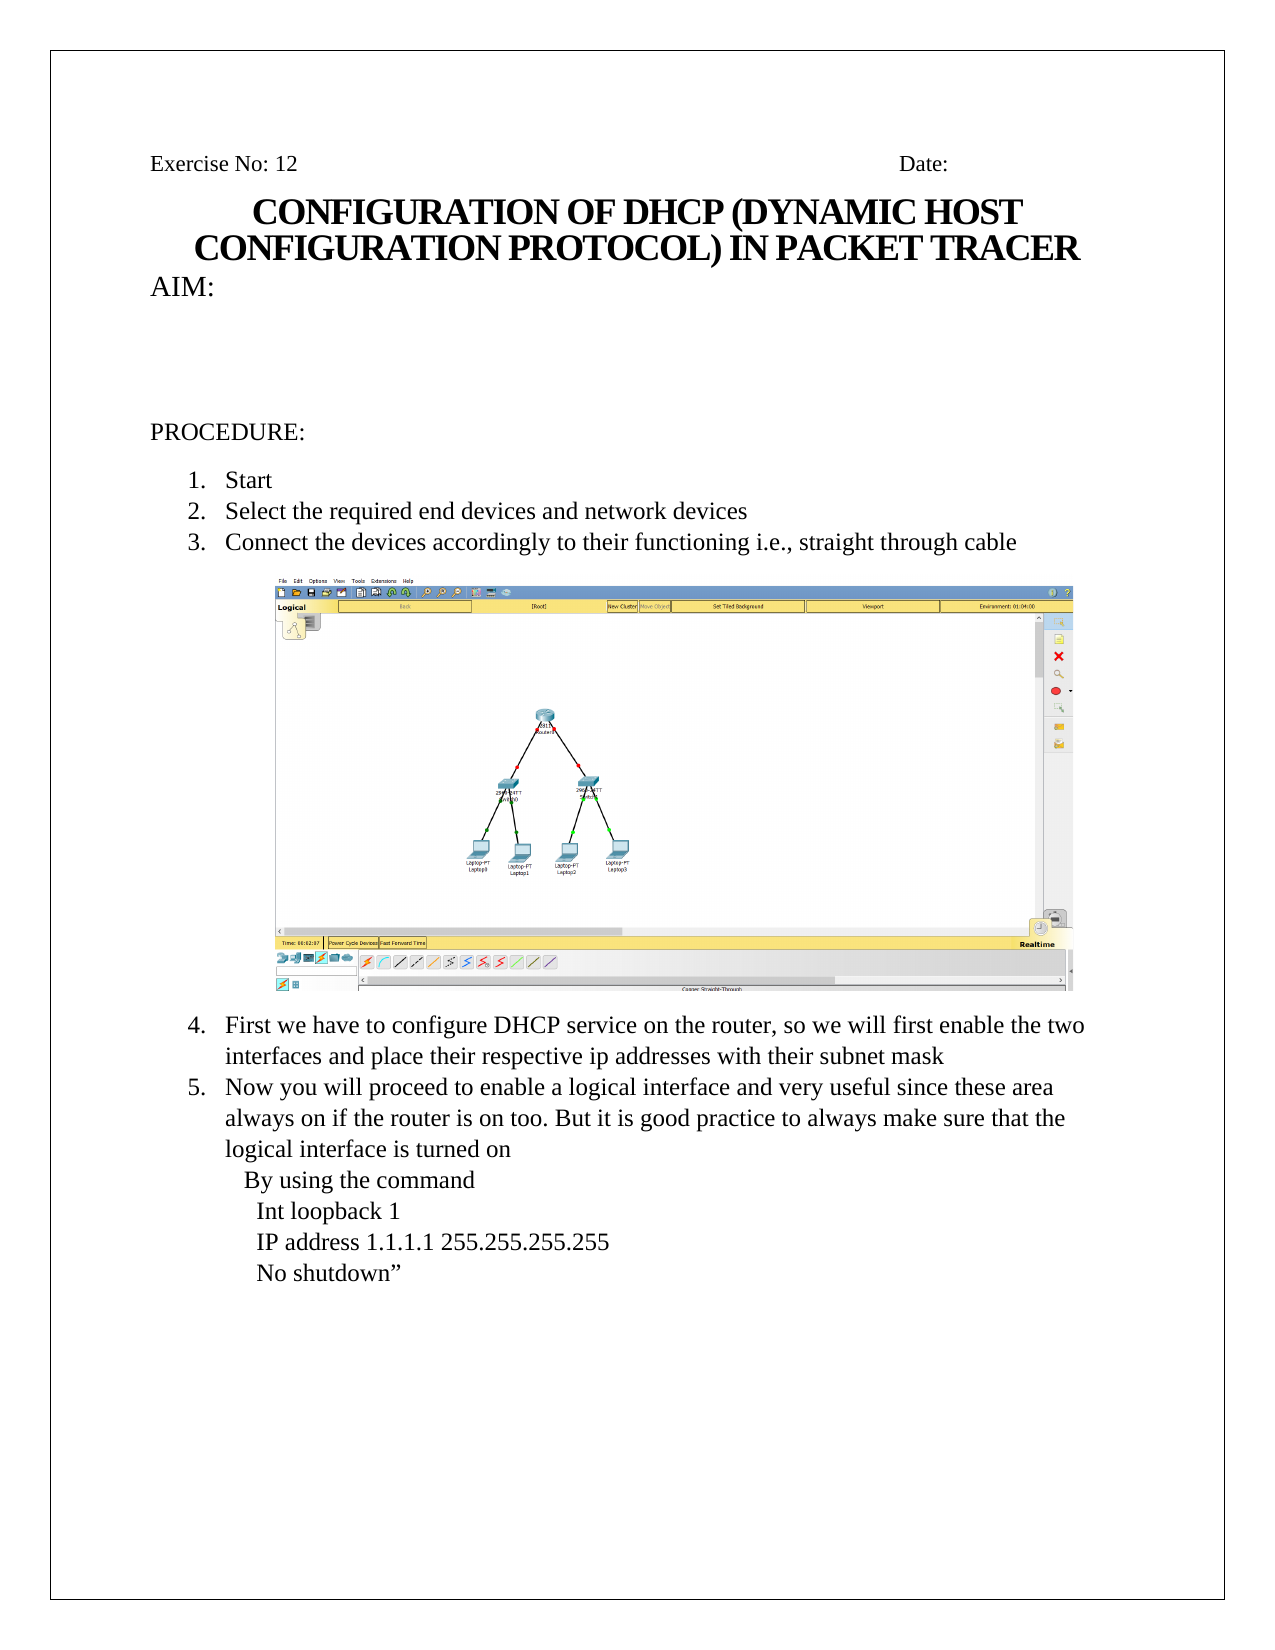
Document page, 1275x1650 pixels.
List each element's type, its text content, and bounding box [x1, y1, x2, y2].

title CONFIGURATION OF DHCP (DYNAMIC HOST CONFIGURATION PROTOCOL) IN PACKET TRACER [150, 196, 1125, 269]
list IP address 1.1.1.1 255.255.255.255 [225, 1227, 1125, 1256]
text PROCEDURE: [150, 417, 1125, 446]
text Exercise No: 12 Date: [150, 150, 1125, 176]
list Connect the devices accordingly to their functioning i.e., straight through cable [187, 527, 1125, 556]
list No shutdown” [225, 1258, 1125, 1287]
list First we have to configure DHCP service on the router, so we will first enable the two interfaces and place their respective ip addresses with their subnet mask [187, 1010, 1125, 1070]
text AIM: [150, 269, 1125, 302]
list Int loopback 1 [225, 1196, 1125, 1225]
list Now you will proceed to enable a logical interface and very useful since these area always on if the router is on too. But it is good practice to always make sure that the logical interface is turned on [187, 1072, 1125, 1163]
list Start [187, 465, 1125, 493]
picture [275, 574, 1074, 991]
list By using the command [225, 1165, 1125, 1194]
list Select the required end devices and network devices [187, 496, 1125, 524]
